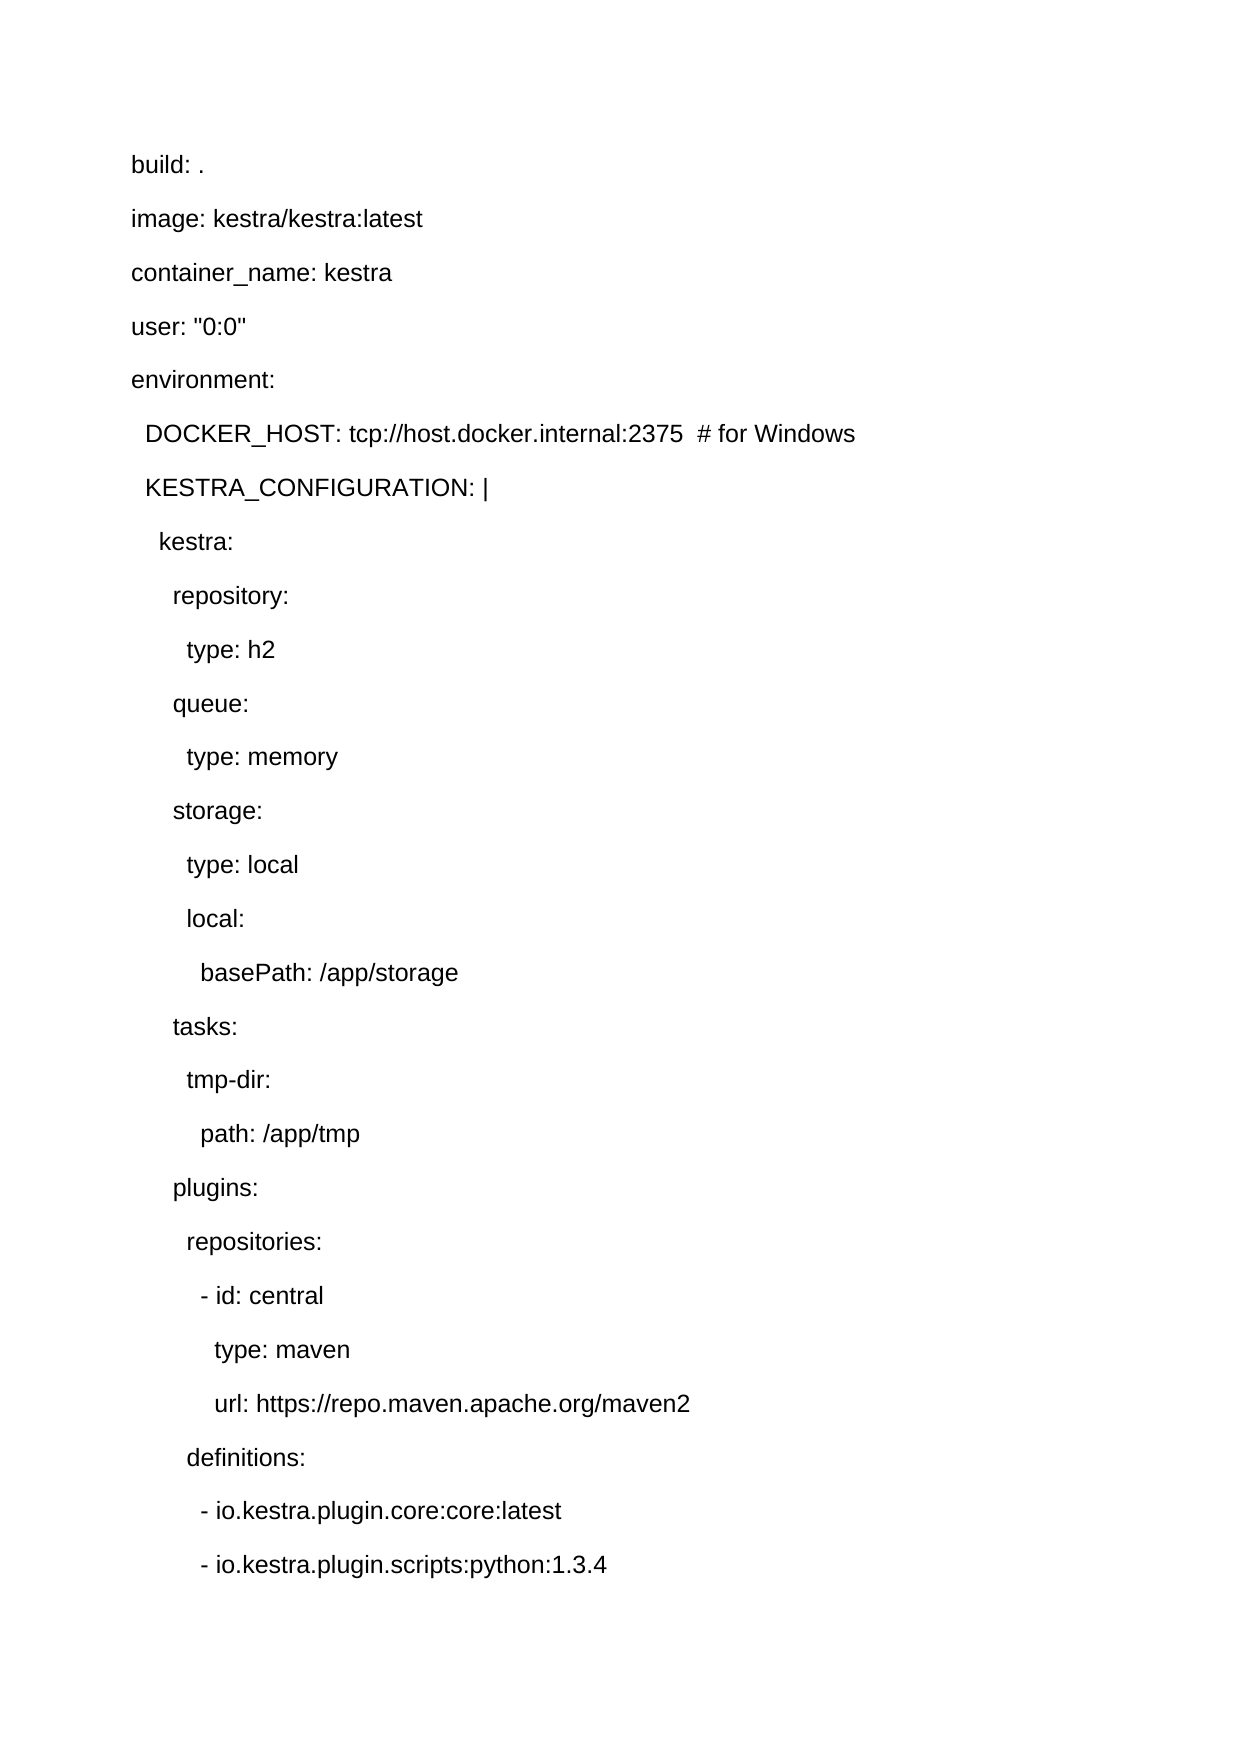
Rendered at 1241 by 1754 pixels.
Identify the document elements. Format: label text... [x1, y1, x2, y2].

text kestra: [103, 527, 1097, 556]
text user: "0:0" [103, 312, 1097, 340]
text KESTRA_CONFIGURATION: | [103, 473, 1097, 502]
text repositories: [103, 1227, 1097, 1256]
text type: maven [103, 1335, 1097, 1363]
text type: memory [103, 742, 1097, 771]
text queue: [103, 688, 1097, 717]
text url: https://repo.maven.apache.org/maven2 [103, 1389, 1097, 1417]
text - io.kestra.plugin.scripts:python:1.3.4 [103, 1550, 1097, 1579]
text environment: [103, 365, 1097, 394]
text image: kestra/kestra:latest [103, 204, 1097, 233]
text basePath: /app/storage [103, 958, 1097, 987]
text - id: central [103, 1281, 1097, 1310]
text build: . [103, 150, 1097, 179]
text - io.kestra.plugin.core:core:latest [103, 1496, 1097, 1525]
text type: local [103, 850, 1097, 879]
text definitions: [103, 1442, 1097, 1471]
text tasks: [103, 1012, 1097, 1040]
text container_name: kestra [103, 258, 1097, 286]
text repository: [103, 581, 1097, 609]
text DOCKER_HOST: tcp://host.docker.internal:2375 # for Windows [103, 419, 1097, 448]
text storage: [103, 796, 1097, 825]
text tmp-dir: [103, 1066, 1097, 1094]
text type: h2 [103, 635, 1097, 663]
text path: /app/tmp [103, 1119, 1097, 1148]
text local: [103, 904, 1097, 933]
text plugins: [103, 1173, 1097, 1202]
